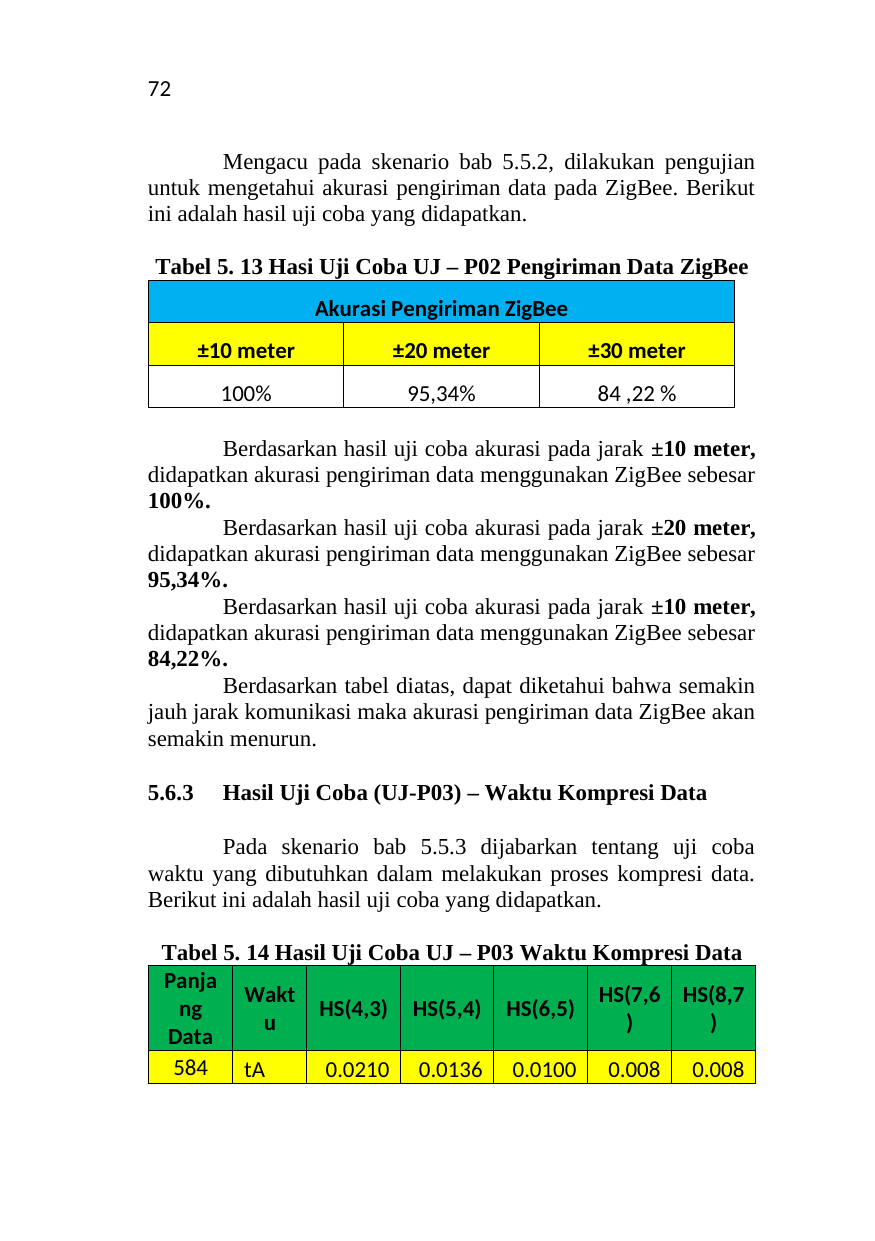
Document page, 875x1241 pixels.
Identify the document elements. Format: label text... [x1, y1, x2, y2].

table_cell ±30 meter [540, 323, 734, 365]
table_header HS(6,5) [494, 966, 587, 1050]
text Berdasarkan hasil uji coba akurasi pada jarak ±10 meter, didapatkan akurasi pengiriman data menggunakan ZigBee sebesar 84,22%. [148, 593, 756, 672]
text Mengacu pada skenario bab 5.5.2, dilakukan pengujian untuk mengetahui akurasi pengiriman data pada ZigBee. Berikut ini adalah hasil uji coba yang didapatkan. [148, 148, 756, 227]
table_cell ±20 meter [344, 323, 539, 365]
text Tabel 5. 14 Hasil Uji Coba UJ – P03 Waktu Kompresi Data [148, 939, 756, 965]
table_header Panjang Data [149, 966, 232, 1050]
table_header HS(7,6) [588, 966, 671, 1050]
table_header HS(4,3) [307, 966, 400, 1050]
subtitle Hasil Uji Coba (UJ-P03) – Waktu Kompresi Data [148, 779, 756, 805]
table_cell 584 [149, 1051, 232, 1083]
text Pada skenario bab 5.5.3 dijabarkan tentang uji coba waktu yang dibutuhkan dalam melakukan proses kompresi data. Berikut ini adalah hasil uji coba yang didapatkan. [148, 833, 756, 912]
table_cell 0.00873 [588, 1051, 671, 1083]
table_header Akurasi Pengiriman ZigBee [149, 281, 734, 322]
table_cell 0.013664 [401, 1051, 493, 1083]
table_cell ±10 meter [149, 323, 343, 365]
table_header Waktu [233, 966, 306, 1050]
text Berdasarkan hasil uji coba akurasi pada jarak ±10 meter, didapatkan akurasi pengiriman data menggunakan ZigBee sebesar 100%. [148, 435, 756, 514]
table_cell 95,34% [344, 366, 539, 407]
table_cell tA [233, 1051, 306, 1083]
table_cell 0.010004 [494, 1051, 587, 1083]
table_cell 84 ,22 % [540, 366, 734, 407]
text Tabel 5. 13 Hasi Uji Coba UJ – P02 Pengiriman Data ZigBee [148, 253, 756, 279]
table_cell 100% [149, 366, 343, 407]
table_cell 0.00808 [672, 1051, 755, 1083]
text Berdasarkan tabel diatas, dapat diketahui bahwa semakin jauh jarak komunikasi maka akurasi pengiriman data ZigBee akan semakin menurun. [148, 672, 756, 751]
text Berdasarkan hasil uji coba akurasi pada jarak ±20 meter, didapatkan akurasi pengiriman data menggunakan ZigBee sebesar 95,34%. [148, 514, 756, 593]
table_header HS(5,4) [401, 966, 493, 1050]
table_header HS(8,7) [672, 966, 755, 1050]
table_cell 0.021028 [307, 1051, 400, 1083]
